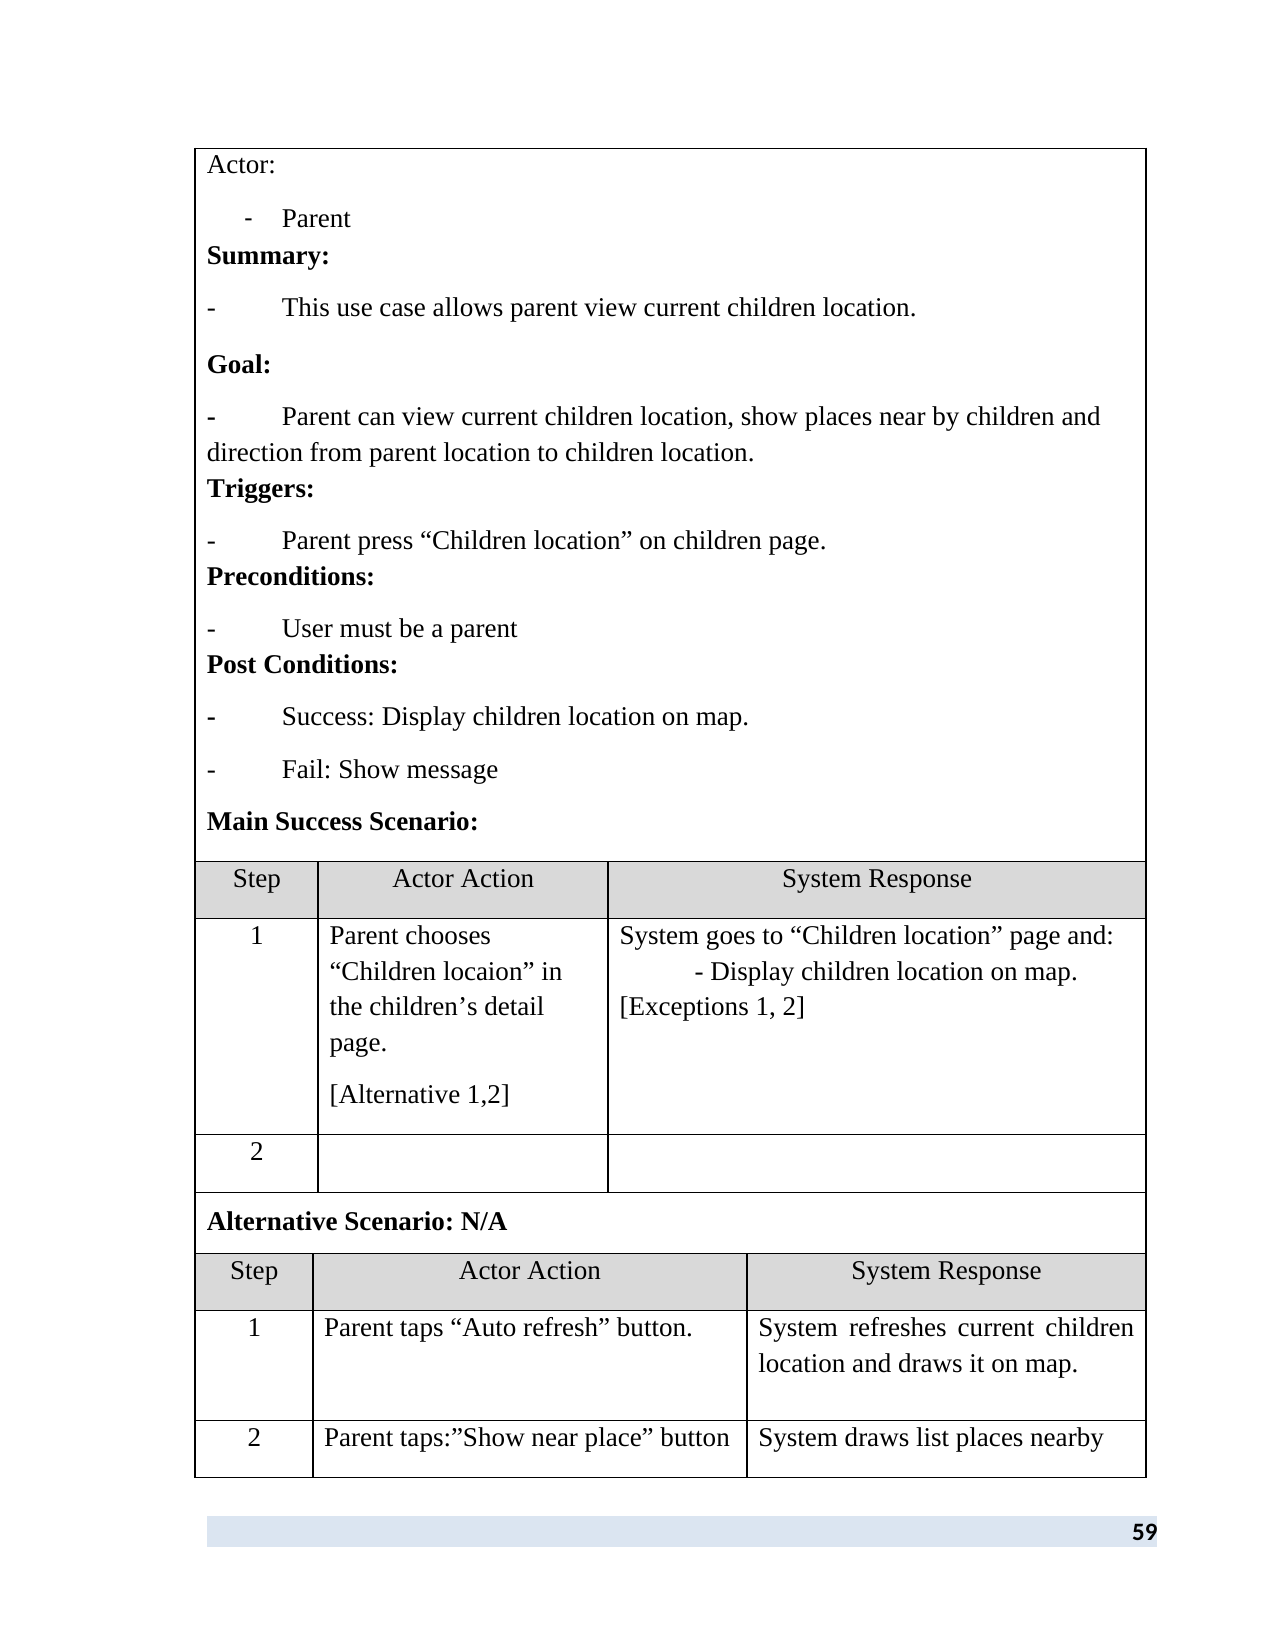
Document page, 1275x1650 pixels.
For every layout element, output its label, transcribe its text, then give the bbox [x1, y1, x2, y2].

table_cell Parent taps “Auto refresh” button. [314, 1311, 746, 1420]
table_cell [609, 1135, 1145, 1192]
table_cell Actor Action [314, 1254, 746, 1310]
table_cell Parent chooses “Children locaion” in the children’s detail page. [Alternative 1,2] [319, 919, 607, 1134]
table_cell System goes to “Children location” page and: - Display children location on map. [Exceptions 1, 2] [609, 919, 1145, 1134]
table_cell 1 [196, 919, 317, 1134]
table_cell Step [196, 862, 317, 918]
table_cell Step [196, 1254, 312, 1310]
table_cell System Response [748, 1254, 1145, 1310]
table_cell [748, 1421, 1145, 1477]
table_cell 2 [196, 1421, 312, 1477]
table_cell Actor Action [319, 862, 607, 918]
table_cell Alternative Scenario: N/A [196, 1193, 1145, 1253]
table_cell 1 [196, 1311, 312, 1420]
table_cell Actor: Parent Summary: This use case allows parent view current children location. Goal: Parent can view current children location, show places near by children and direction from parent location to children location. Triggers: Parent press “Children location” on children page. Preconditions: User must be a parent Post Conditions: - Success: Display children location on map. - Fail: Show message Main Success Scenario: [196, 149, 1145, 861]
table_cell System refreshes current children location and draws it on map. [748, 1311, 1145, 1420]
table_cell 2 [196, 1135, 317, 1192]
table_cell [314, 1421, 746, 1477]
table_cell [319, 1135, 607, 1192]
table_cell System Response [609, 862, 1145, 918]
